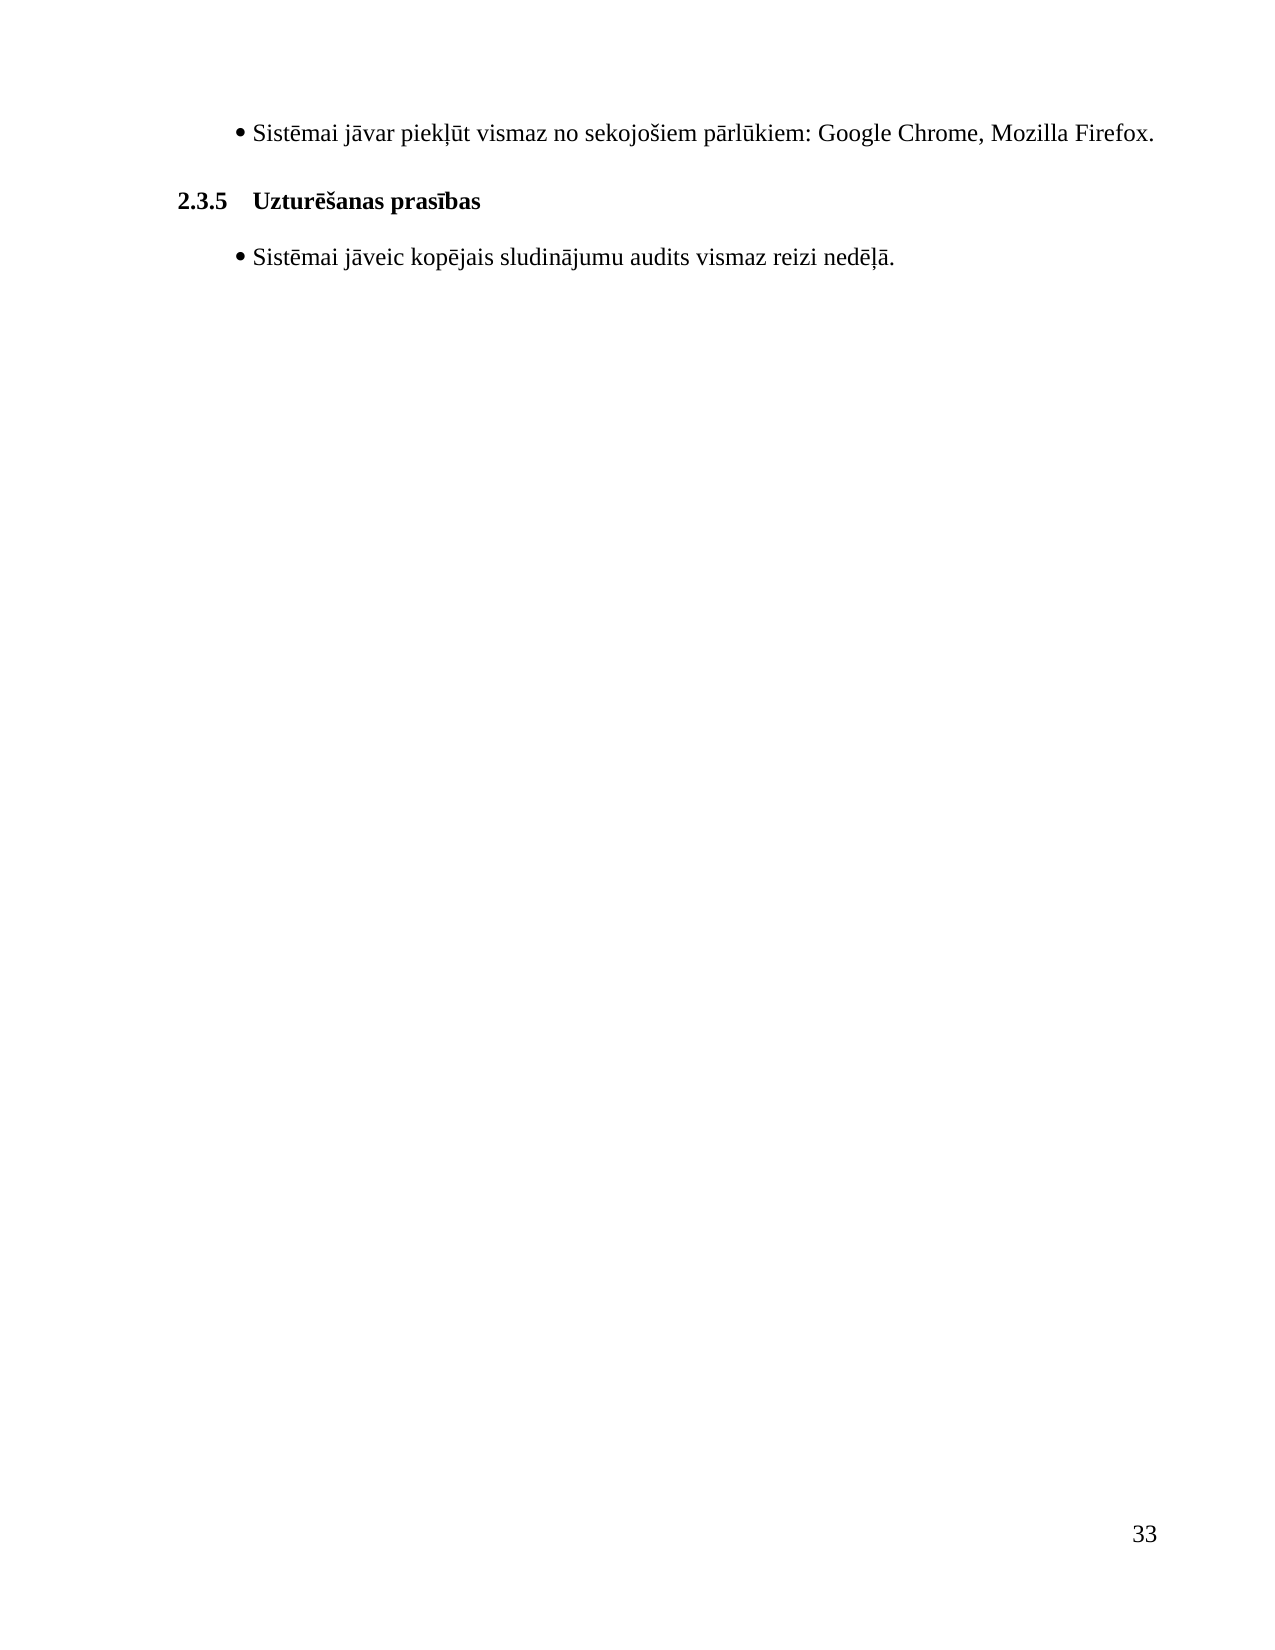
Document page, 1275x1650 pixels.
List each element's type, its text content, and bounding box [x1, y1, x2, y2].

text Uzturēšanas prasības [177, 186, 1157, 215]
list Sistēmai jāvar piekļūt vismaz no sekojošiem pārlūkiem: Google Chrome, Mozilla Firefox. [177, 118, 1157, 147]
list Sistēmai jāveic kopējais sludinājumu audits vismaz reizi nedēļā. [177, 242, 1157, 271]
